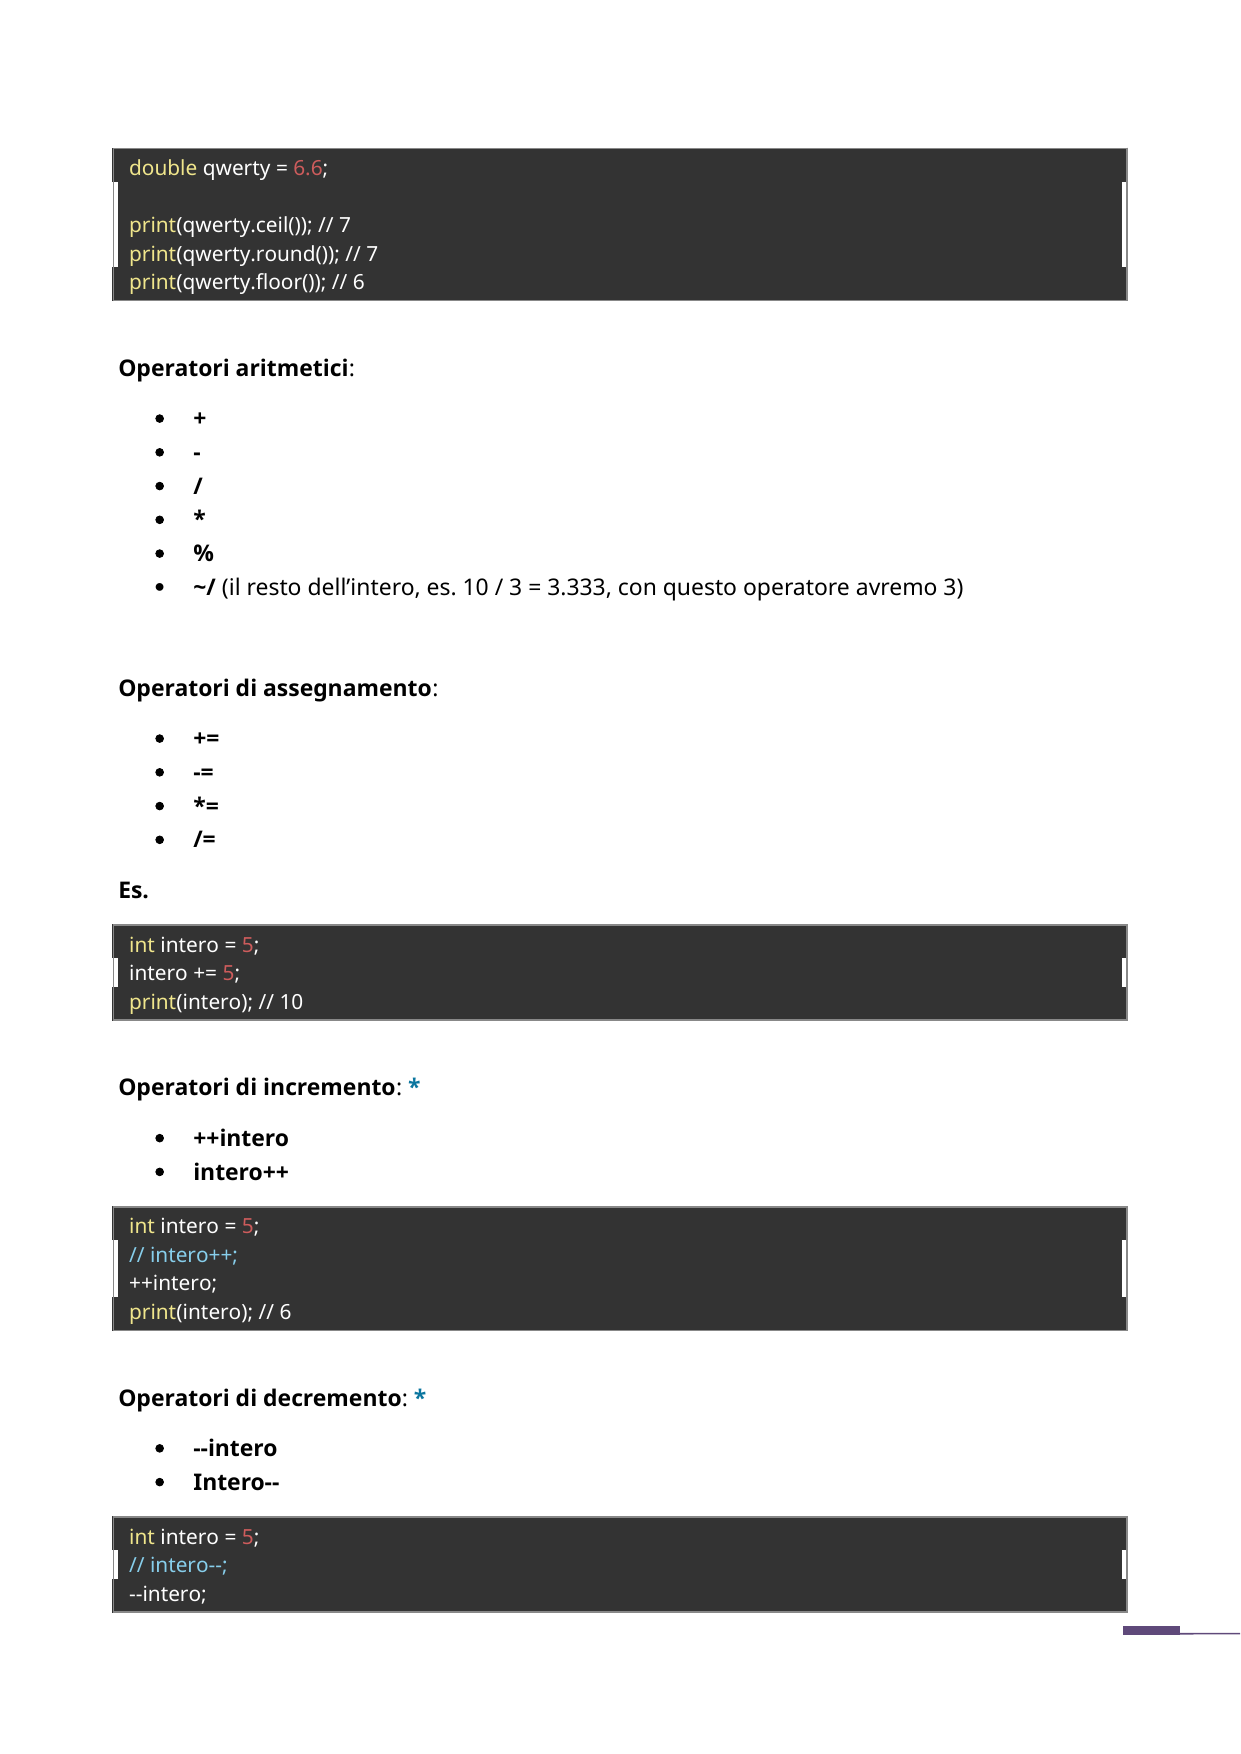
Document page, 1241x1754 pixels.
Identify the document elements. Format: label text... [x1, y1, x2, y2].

text Operatori di incremento: * [118, 1071, 1122, 1103]
text // intero++; [118, 1240, 1122, 1268]
list += [156, 722, 1122, 753]
text Operatori di decremento: * [118, 1382, 1122, 1413]
text int intero = 5; [114, 1518, 1126, 1550]
list *= [156, 789, 1122, 821]
list --intero [156, 1432, 1122, 1463]
list % [156, 537, 1122, 568]
text print(qwerty.round()); // 7 [118, 239, 1122, 261]
list Intero-- [156, 1466, 1122, 1497]
text print(intero); // 10 [114, 981, 1126, 1019]
text int intero = 5; [114, 926, 1126, 958]
list / [156, 469, 1122, 501]
list * [156, 503, 1122, 534]
text Es. [118, 874, 1122, 905]
text int intero = 5; [114, 1208, 1126, 1240]
text --intero; [114, 1573, 1126, 1611]
text Operatori aritmetici: [118, 352, 1122, 383]
text double qwerty = 6.6; [114, 149, 1126, 182]
text // intero--; [118, 1550, 1122, 1573]
list -= [156, 756, 1122, 787]
list ~/ (il resto dell’intero, es. 10 / 3 = 3.333, con questo operatore avremo 3) [156, 571, 1122, 602]
text print(intero); // 6 [114, 1291, 1126, 1330]
text print(qwerty.floor()); // 6 [114, 261, 1126, 300]
text print(qwerty.ceil()); // 7 [118, 210, 1122, 239]
text ++intero; [118, 1268, 1122, 1291]
list ++intero [156, 1122, 1122, 1153]
list /= [156, 823, 1122, 854]
text intero += 5; [118, 958, 1122, 981]
list intero++ [156, 1156, 1122, 1187]
text Operatori di assegnamento: [118, 672, 1122, 703]
list + [156, 402, 1122, 433]
list - [156, 436, 1122, 467]
